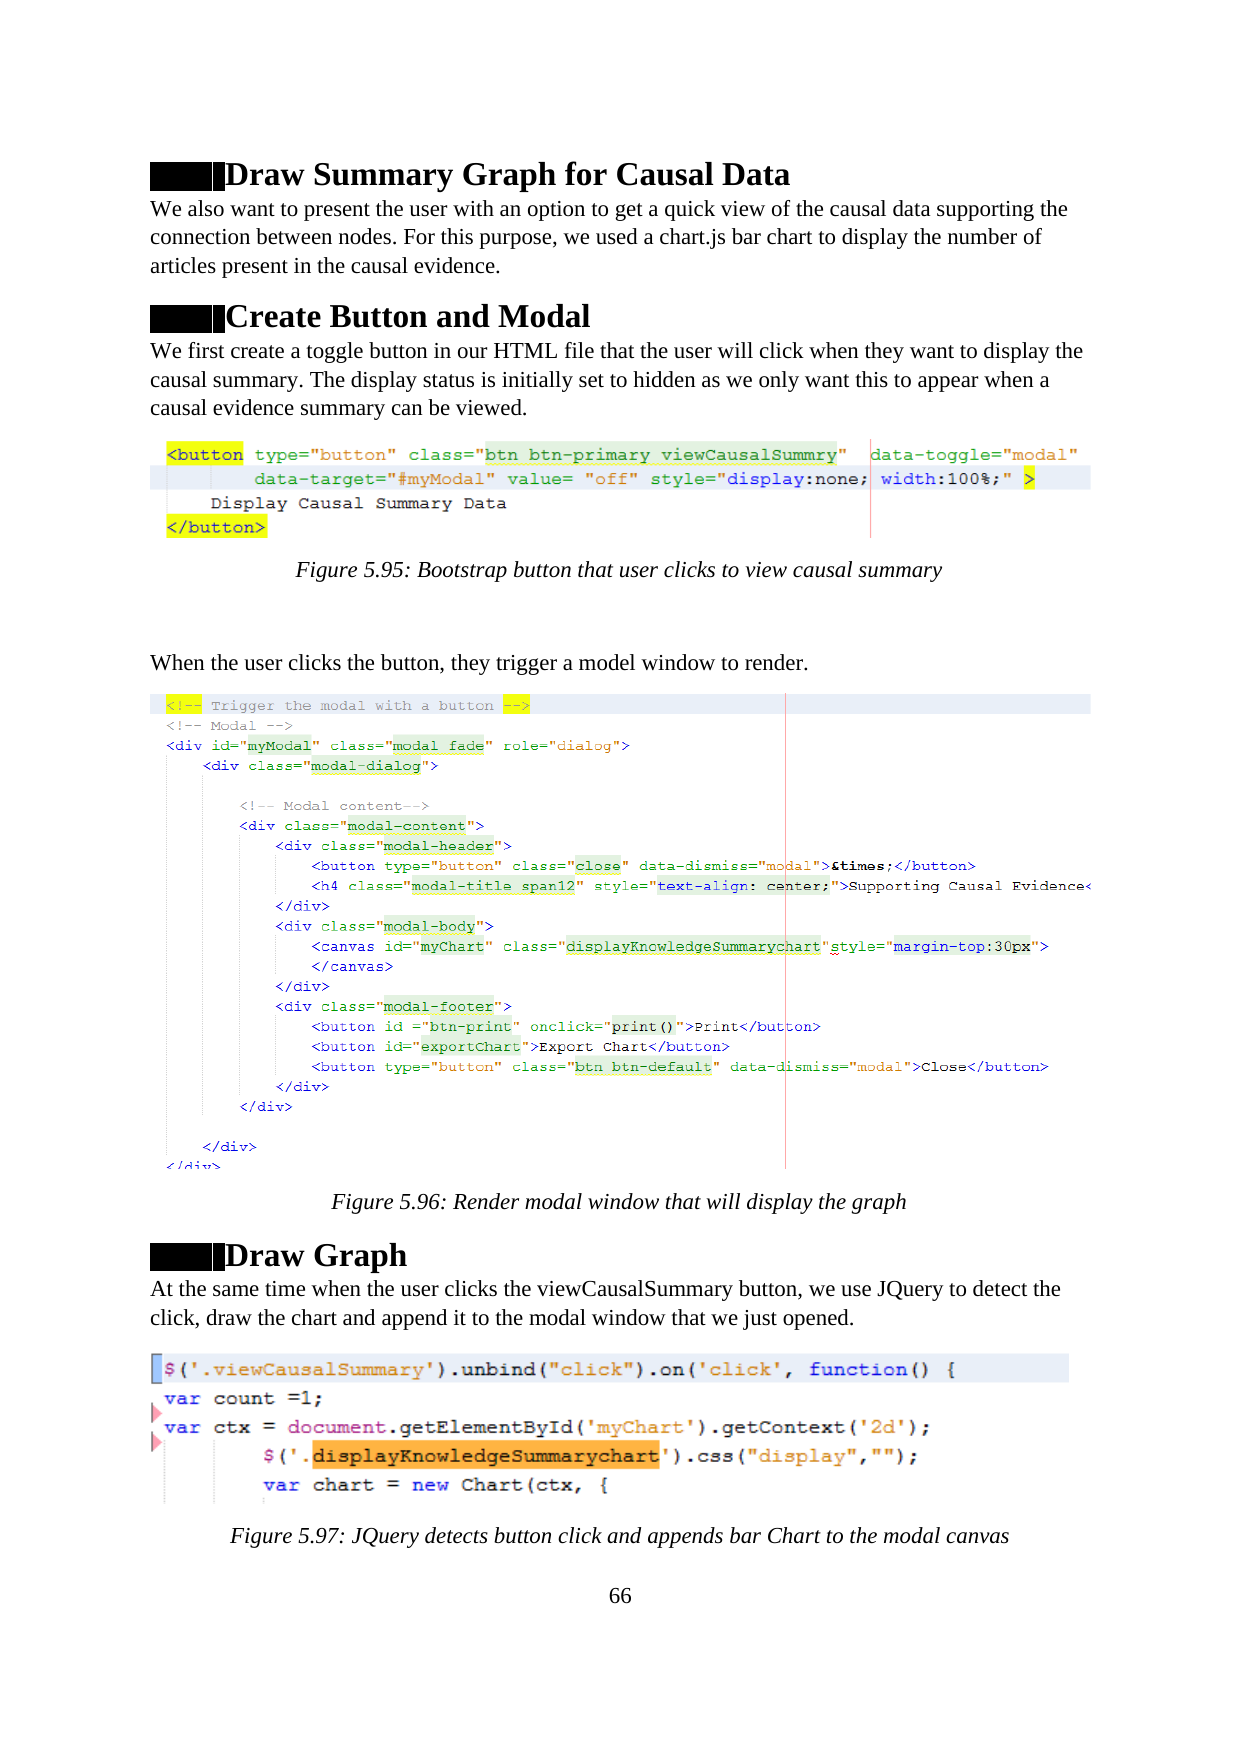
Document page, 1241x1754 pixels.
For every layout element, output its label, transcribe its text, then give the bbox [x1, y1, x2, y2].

text We also want to present the user with an option to get a quick view of the causal data supporting the connection between nodes. For this purpose, we used a chart.js bar chart to display the number of articles present in the causal evidence. [150, 195, 1090, 278]
text We first create a toggle button in our HTML file that the user will click when they want to display the causal summary. The display status is initially set to hidden as we only want this to appear when a causal evidence summary can be viewed. [150, 337, 1090, 421]
picture [150, 693, 1091, 1169]
subtitle Create Button and Modal [150, 297, 1090, 335]
subtitle Draw Graph [150, 1235, 1090, 1273]
text At the same time when the user clicks the viewCausalSummary button, we use JQuery to detect the click, draw the chart and append it to the modal window that we just opened. [150, 1276, 1090, 1330]
picture [150, 1349, 1069, 1504]
picture [150, 439, 1091, 538]
text When the user clicks the button, they trigger a model window to render. [150, 649, 1090, 675]
subtitle Draw Summary Graph for Causal Data [150, 154, 1090, 192]
